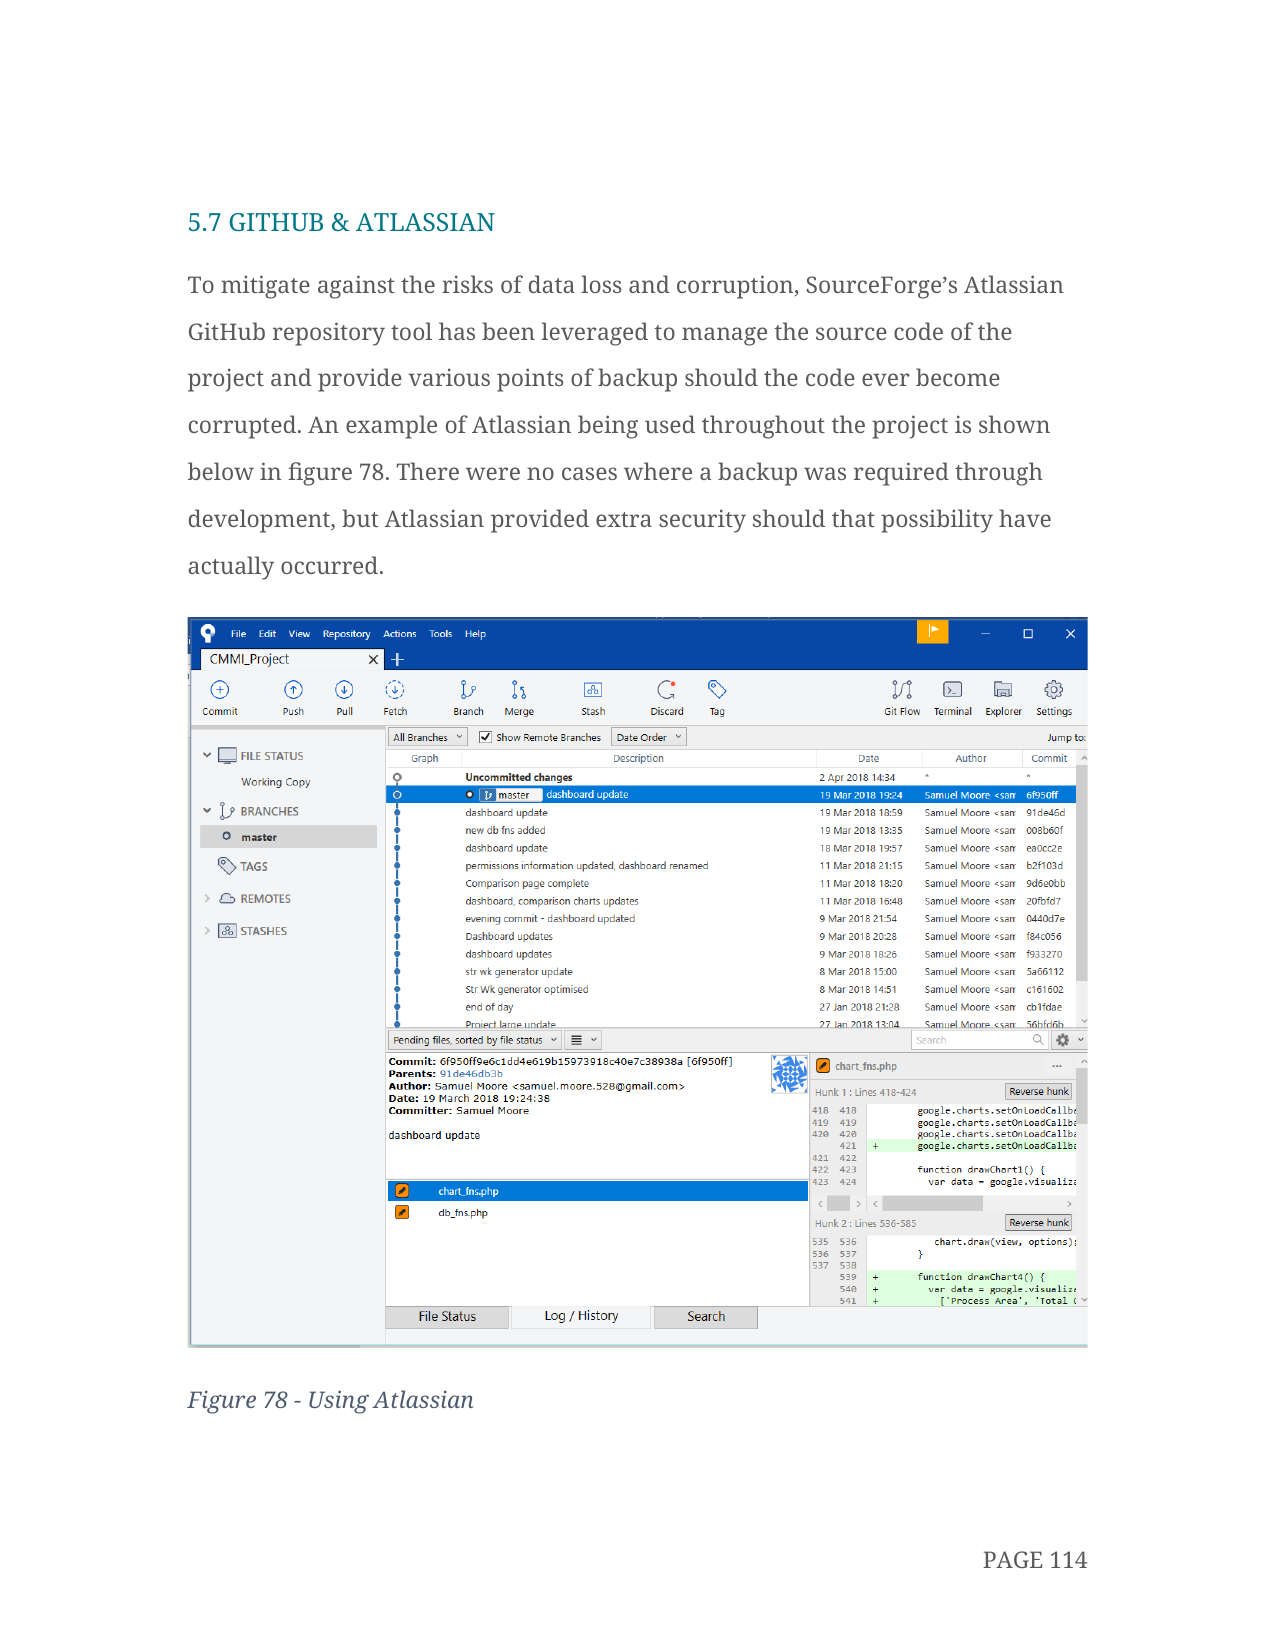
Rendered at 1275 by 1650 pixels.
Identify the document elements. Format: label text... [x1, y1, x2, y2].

text To mitigate against the risks of data loss and corruption, SourceForge’s Atlassian GitHub repository tool has been leveraged to manage the source code of the project and provide various points of backup should the code ever become corrupted. An example of Atlassian being used throughout the project is shown below in figure 78. There were no cases where a backup was required through development, but Atlassian provided extra security should that possibility have actually occurred. [187, 268, 1087, 581]
subtitle 5.7 Github & Atlassian [187, 205, 1087, 239]
picture [187, 617, 1088, 1348]
